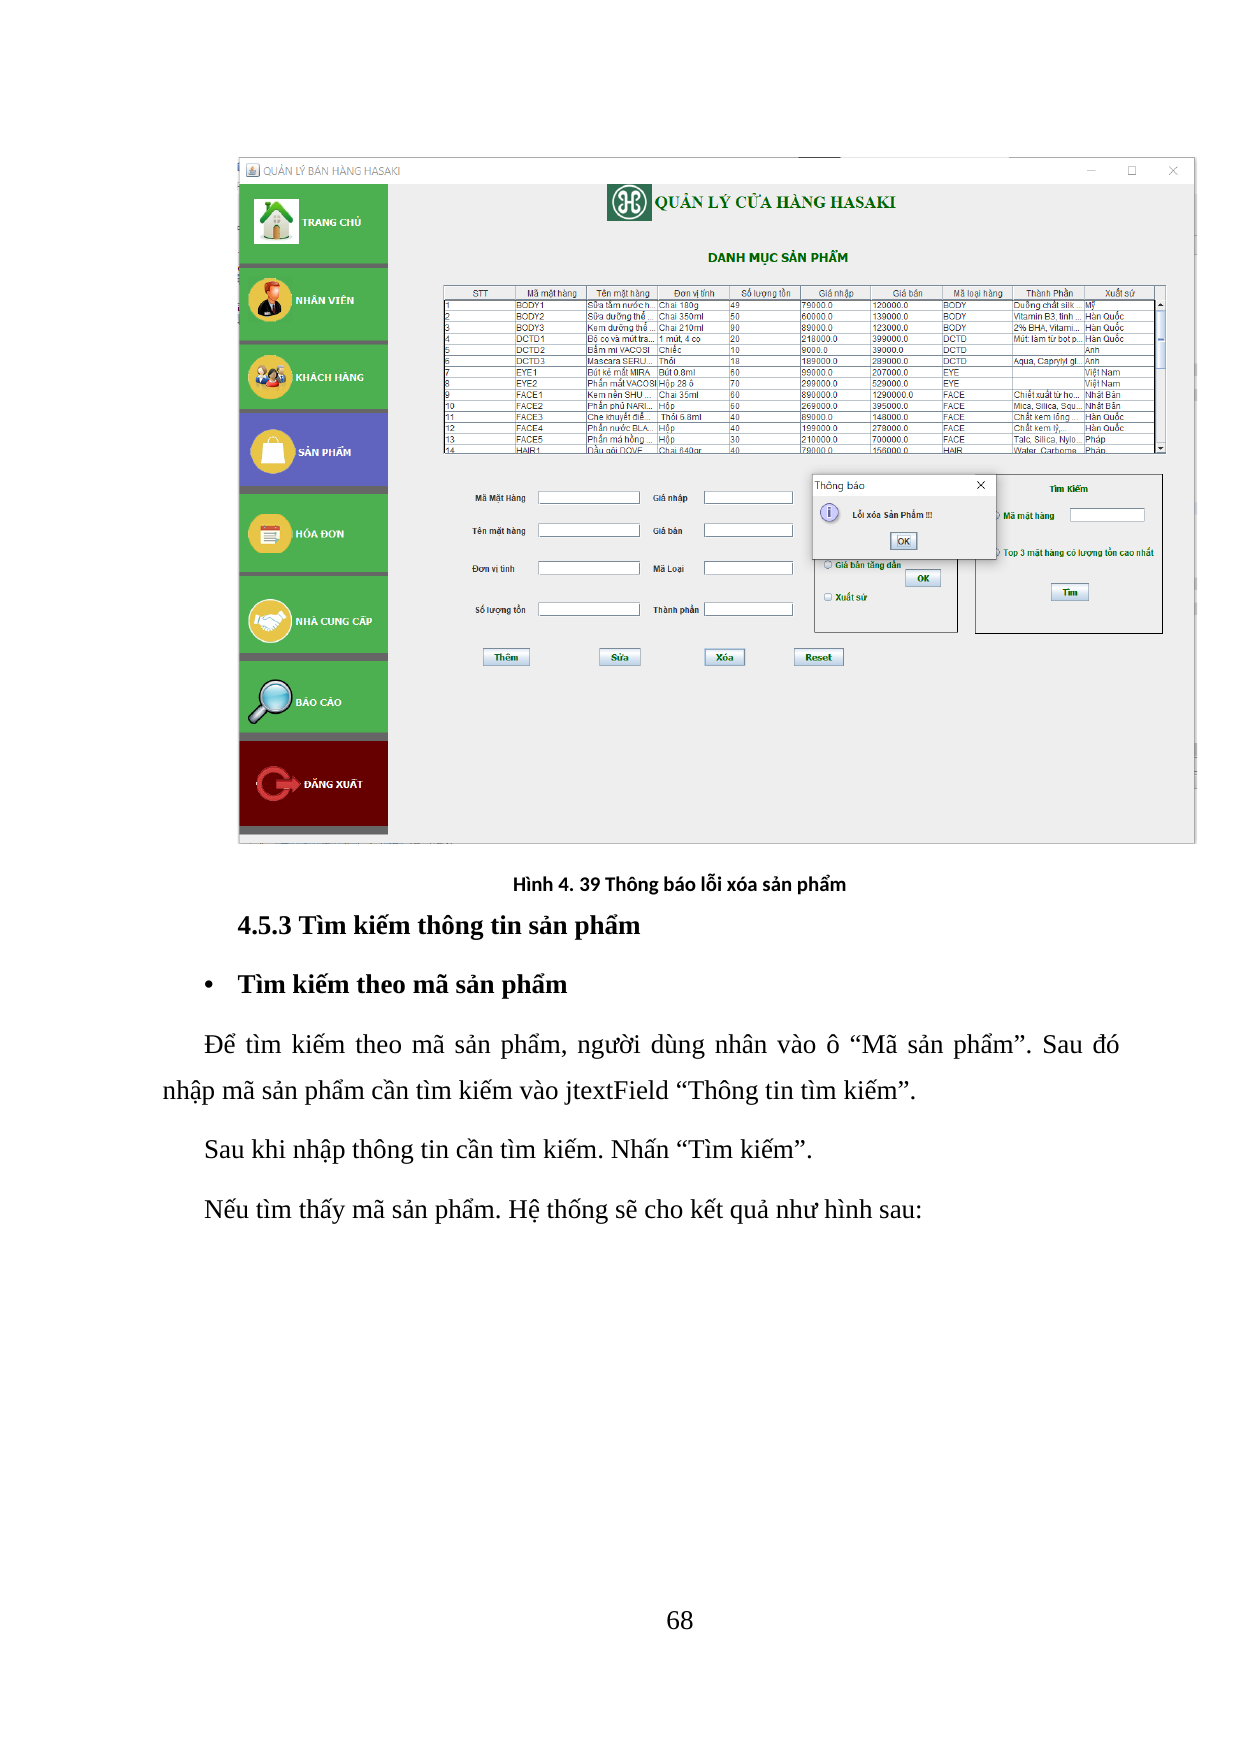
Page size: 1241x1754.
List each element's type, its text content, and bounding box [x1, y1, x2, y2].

text Nếu tìm thấy mã sản phẩm. Hệ thống sẽ cho kết quả như hình sau: [162, 1193, 1122, 1224]
text Hình 4. 39 Thông báo lỗi xóa sản phẩm [162, 872, 1122, 897]
text Sau khi nhập thông tin cần tìm kiếm. Nhấn “Tìm kiếm”. [162, 1134, 1122, 1165]
subtitle 4.5.3 Tìm kiếm thông tin sản phẩm [162, 909, 1122, 941]
picture [237, 157, 1198, 844]
text Để tìm kiếm theo mã sản phẩm, người dùng nhân vào ô “Mã sản phẩm”. Sau đó nhập mã sản phẩm cần tìm kiếm vào jtextField “Thông tin tìm kiếm”. [162, 1028, 1122, 1106]
text • Tìm kiếm theo mã sản phẩm [162, 969, 1122, 1000]
